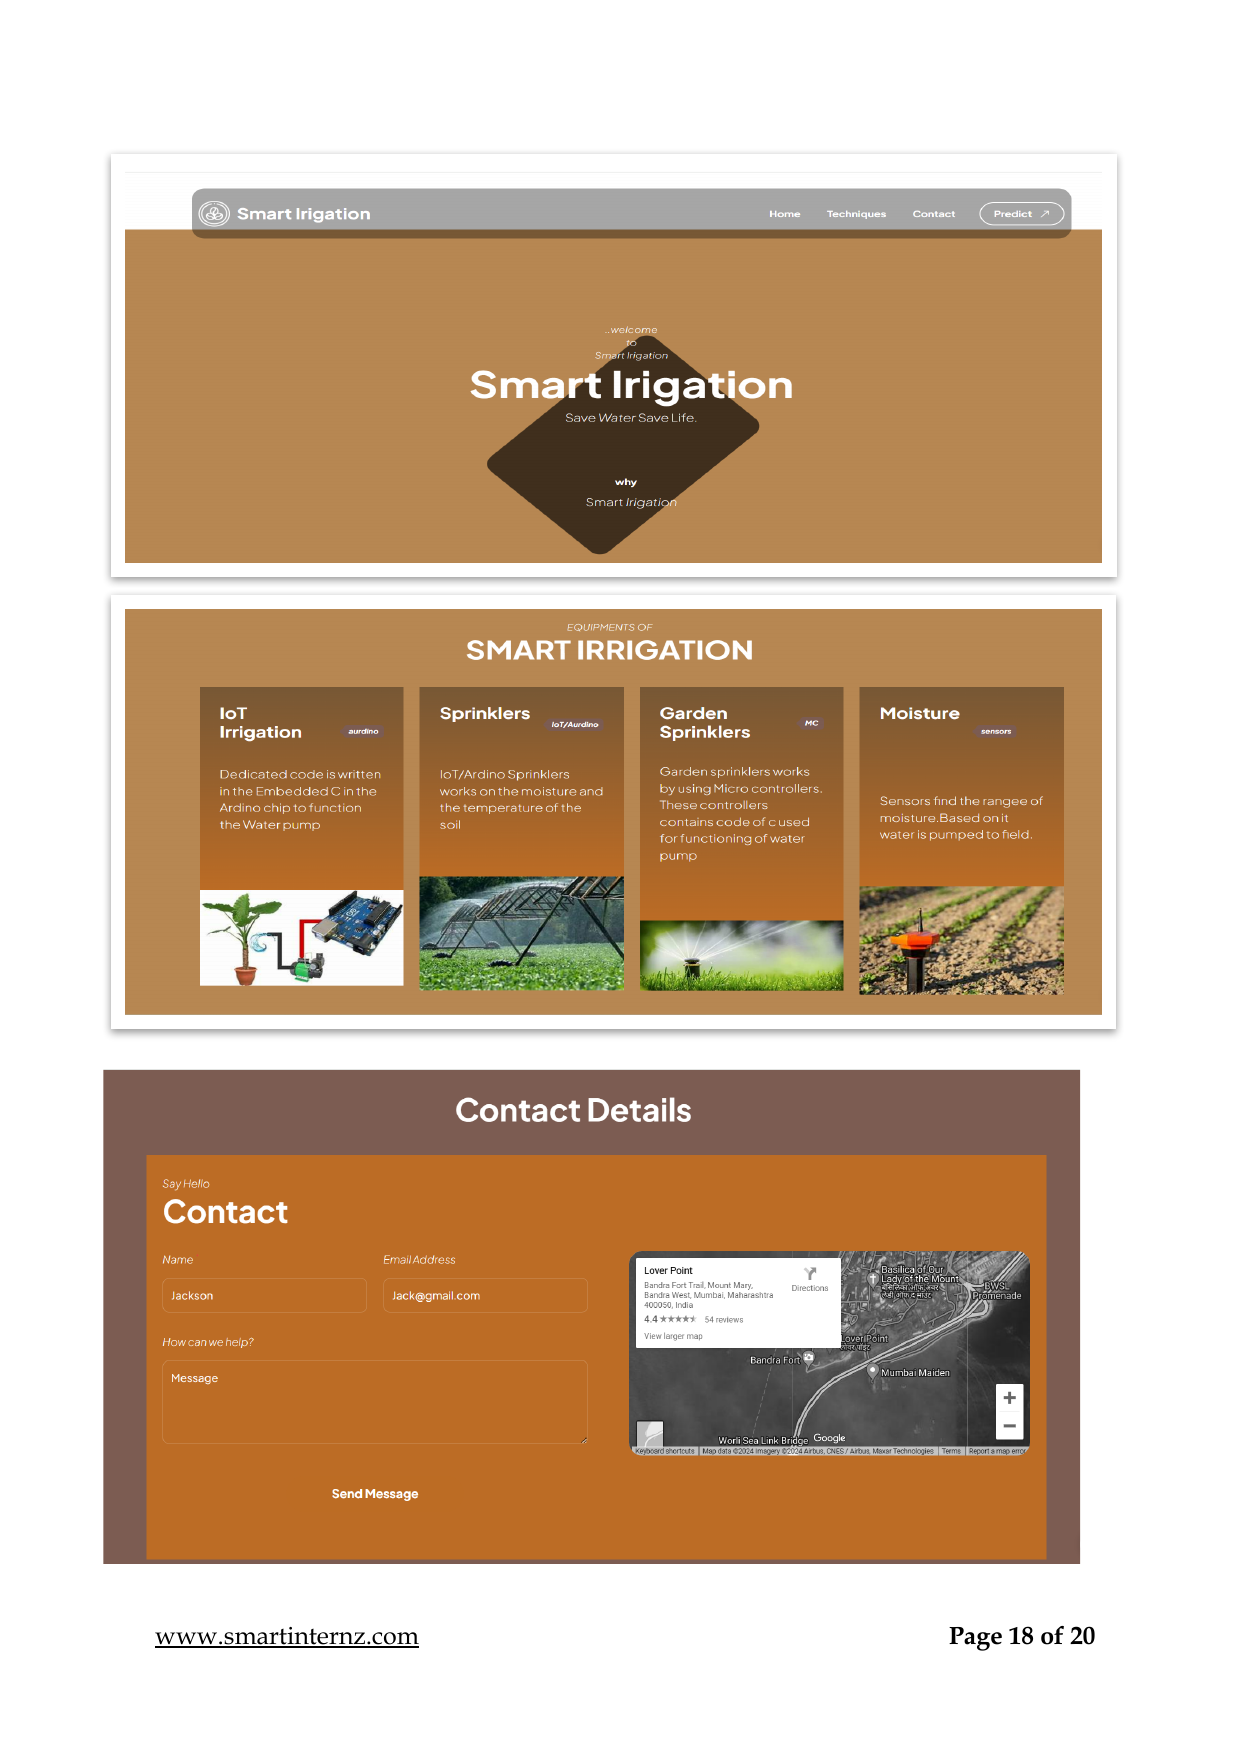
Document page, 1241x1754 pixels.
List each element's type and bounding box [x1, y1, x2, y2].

picture [125, 609, 1102, 1015]
picture [103, 1069, 1081, 1564]
picture [125, 169, 1102, 563]
